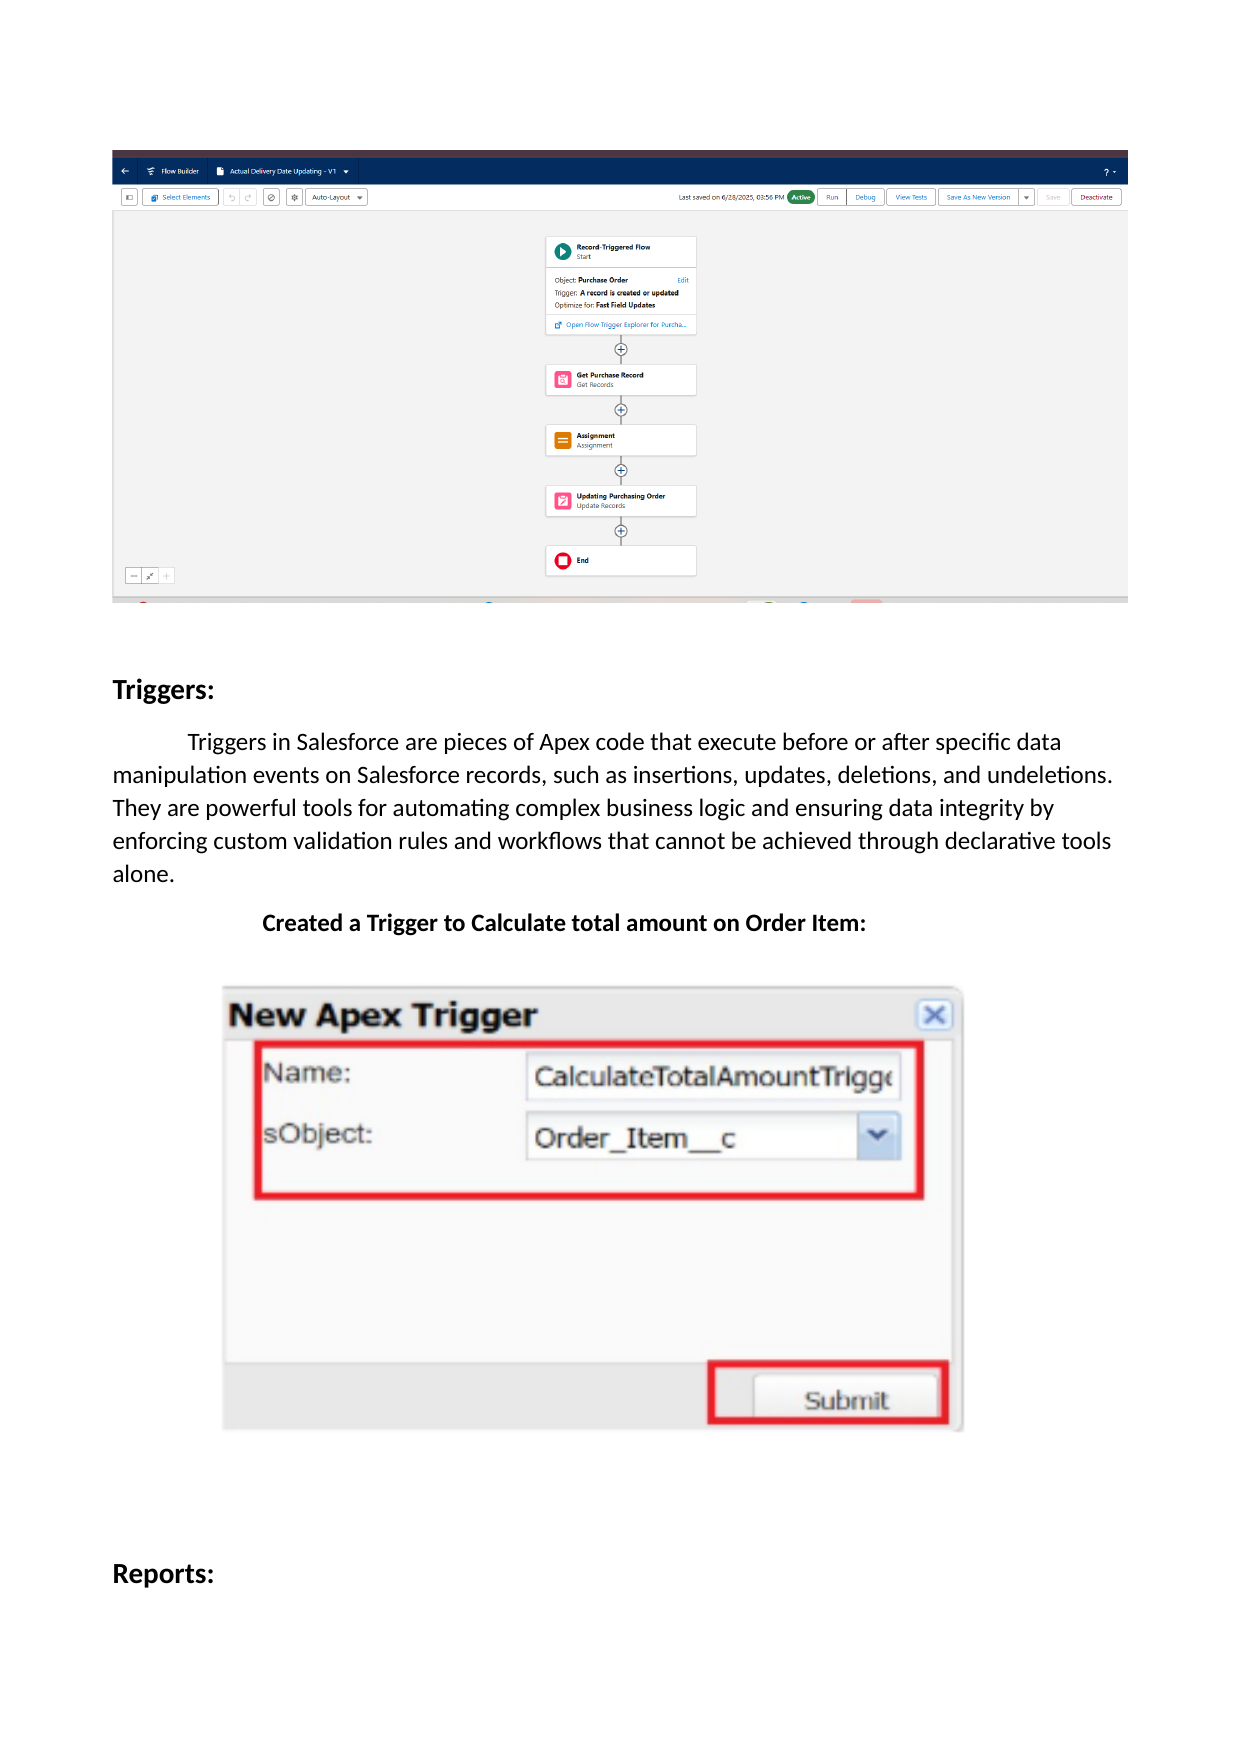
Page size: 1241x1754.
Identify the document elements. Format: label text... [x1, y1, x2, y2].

picture [188, 957, 992, 1485]
text Created a Trigger to Calculate total amount on Order Item: [112, 907, 1128, 938]
picture [112, 150, 1128, 603]
text Triggers in Salesforce are pieces of Apex code that execute before or after specific data manipulation events on Salesforce records, such as insertions, updates, deletions, and undeletions. They are powerful tools for automating complex business logic and ensuring data integrity by enforcing custom validation rules and workflows that cannot be achieved through declarative tools alone. [112, 726, 1128, 888]
text Reports: [112, 1555, 1128, 1591]
text Triggers: [112, 671, 1128, 707]
